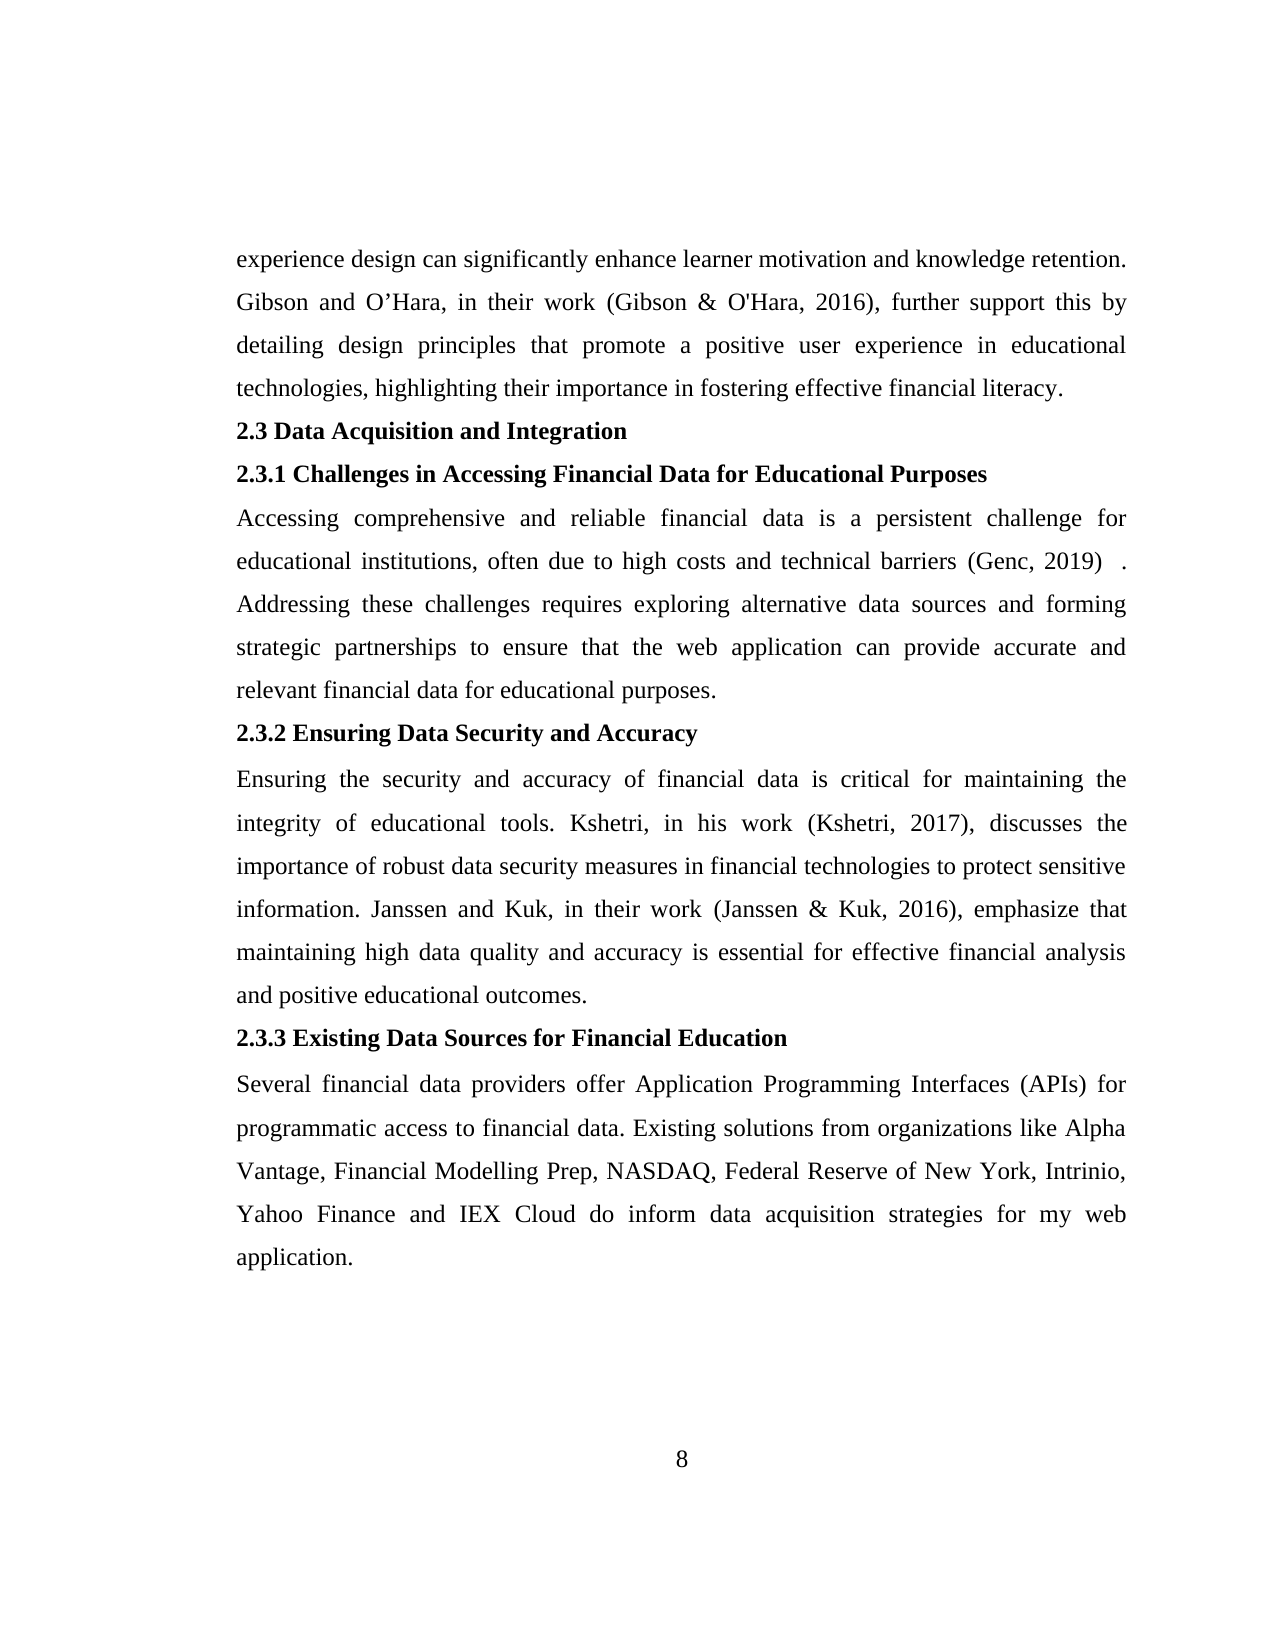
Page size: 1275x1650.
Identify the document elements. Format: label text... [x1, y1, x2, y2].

text 2.3.2 Ensuring Data Security and Accuracy [236, 718, 1127, 747]
text Several financial data providers offer Application Programming Interfaces (APIs) for programmatic access to financial data. Existing solutions from organizations like Alpha Vantage, Financial Modelling Prep, NASDAQ, Federal Reserve of New York, Intrinio, Yahoo Finance and IEX Cloud do inform data acquisition strategies for my web application. [236, 1069, 1127, 1271]
text 2.3.3 Existing Data Sources for Financial Education [236, 1023, 1127, 1052]
text 2.3 Data Acquisition and Integration [236, 416, 1127, 445]
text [236, 244, 1127, 402]
text 2.3.1 Challenges in Accessing Financial Data for Educational Purposes [236, 459, 1127, 488]
text Accessing comprehensive and reliable financial data is a persistent challenge for educational institutions, often due to high costs and technical barriers . Addressing these challenges requires exploring alternative data sources and forming strategic partnerships to ensure that the web application can provide accurate and relevant financial data for educational purposes. [236, 503, 1127, 704]
text Ensuring the security and accuracy of financial data is critical for maintaining the integrity of educational tools. Kshetri, in his work , discusses the importance of robust data security measures in financial technologies to protect sensitive information. Janssen and Kuk, in their work , emphasize that maintaining high data quality and accuracy is essential for effective financial analysis and positive educational outcomes. [236, 764, 1127, 1009]
